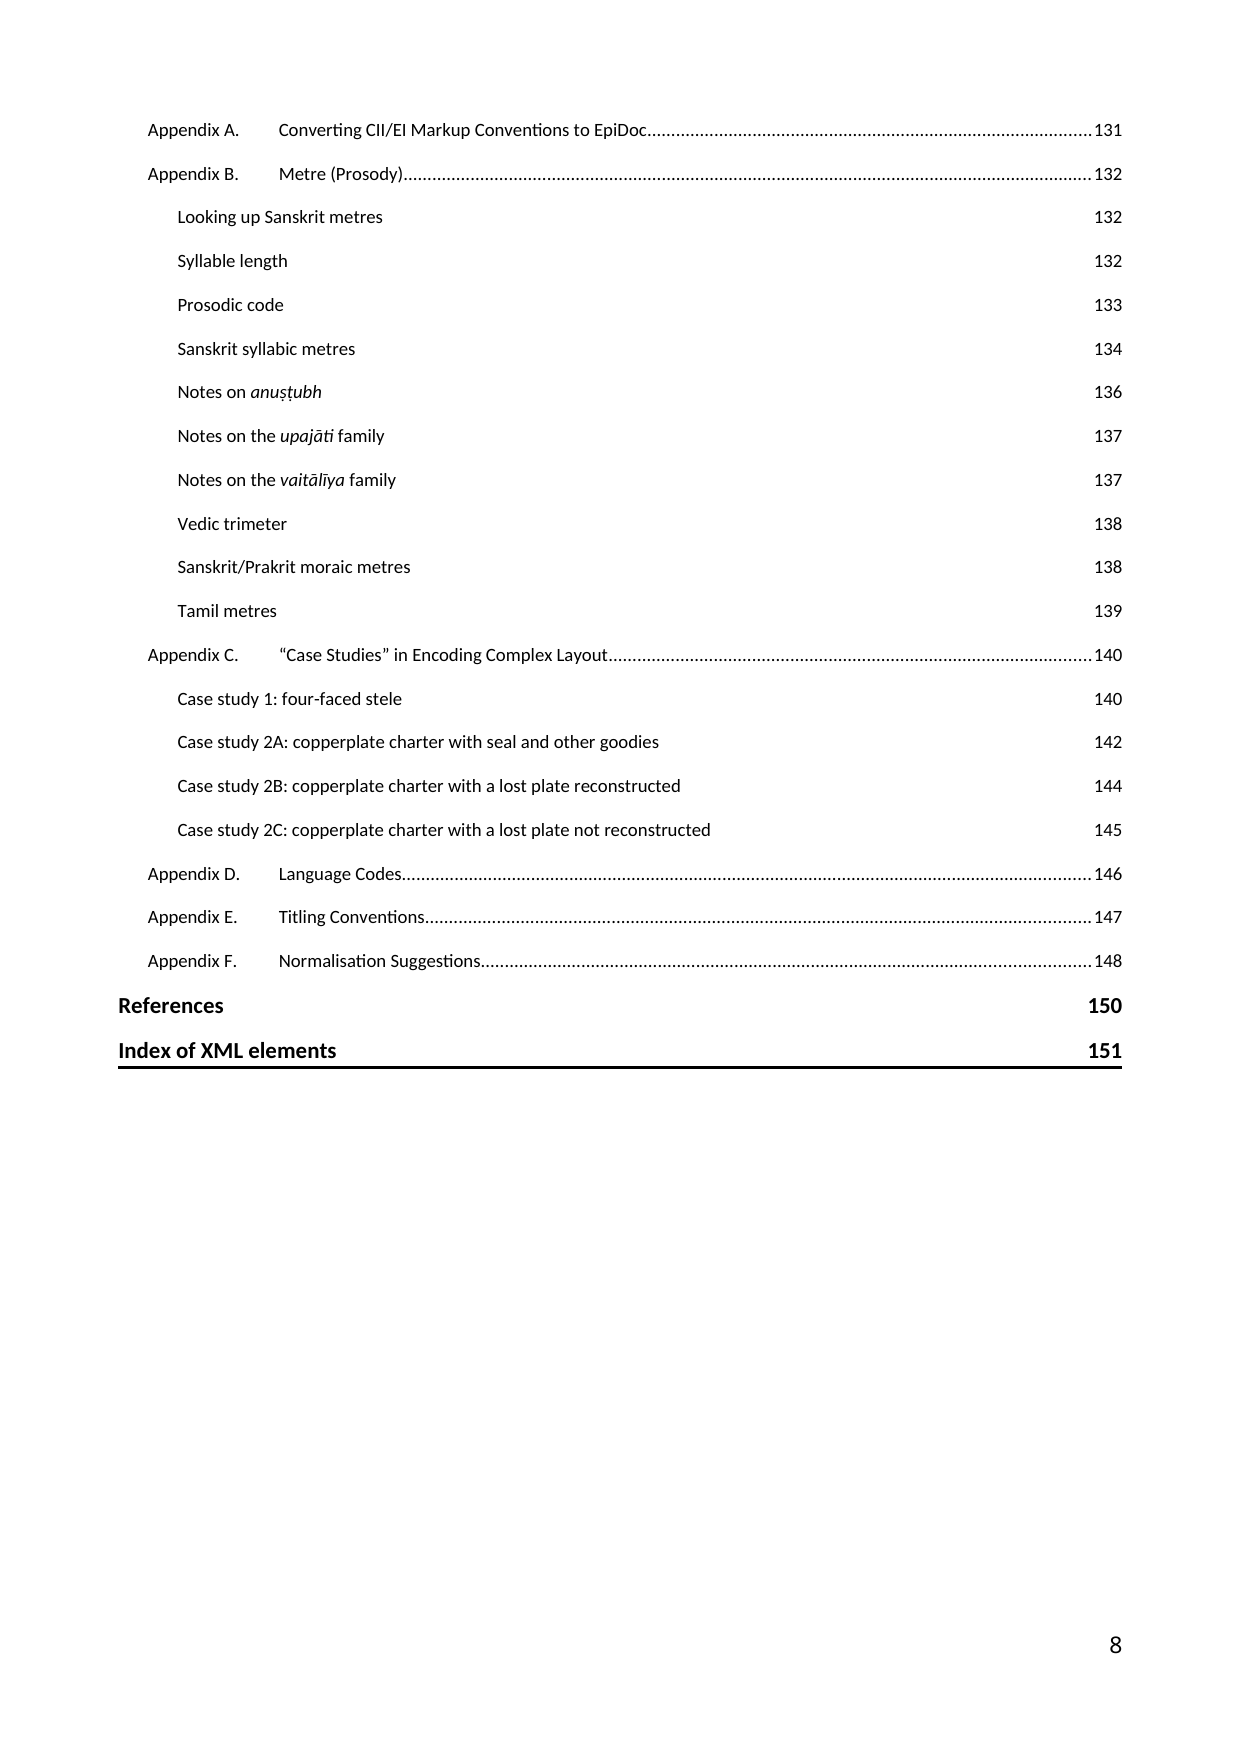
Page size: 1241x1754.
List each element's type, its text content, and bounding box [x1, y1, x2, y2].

text Appendix D. Language Codes 146 [148, 862, 1122, 885]
text Case study 1: four-faced stele 140 [177, 687, 1122, 710]
text Case study 2C: copperplate charter with a lost plate not reconstructed 145 [177, 818, 1122, 841]
text Appendix B. Metre (Prosody) 132 [148, 162, 1122, 185]
text Prosodic code 133 [177, 293, 1122, 316]
text Case study 2B: copperplate charter with a lost plate reconstructed 144 [177, 774, 1122, 797]
text Notes on the upajāti family 137 [177, 424, 1122, 447]
text Case study 2A: copperplate charter with seal and other goodies 142 [177, 731, 1122, 753]
text Notes on the vaitālīya family 137 [177, 468, 1122, 491]
text Appendix A. Converting CII/EI Markup Conventions to EpiDoc 131 [148, 118, 1122, 141]
text Appendix F. Normalisation Suggestions 148 [148, 949, 1122, 972]
text Looking up Sanskrit metres 132 [177, 206, 1122, 228]
text Index of XML elements 151 [118, 1039, 1122, 1066]
text Sanskrit syllabic metres 134 [177, 337, 1122, 360]
text Appendix C. “Case Studies” in Encoding Complex Layout 140 [148, 643, 1122, 666]
text Tamil metres 139 [177, 599, 1122, 622]
text Notes on anuṣṭubh 136 [177, 381, 1122, 403]
text Vedic trimeter 138 [177, 512, 1122, 535]
text References 150 [118, 993, 1122, 1018]
text Appendix E. Titling Conventions 147 [148, 906, 1122, 928]
text Syllable length 132 [177, 249, 1122, 272]
text Sanskrit/Prakrit moraic metres 138 [177, 556, 1122, 578]
